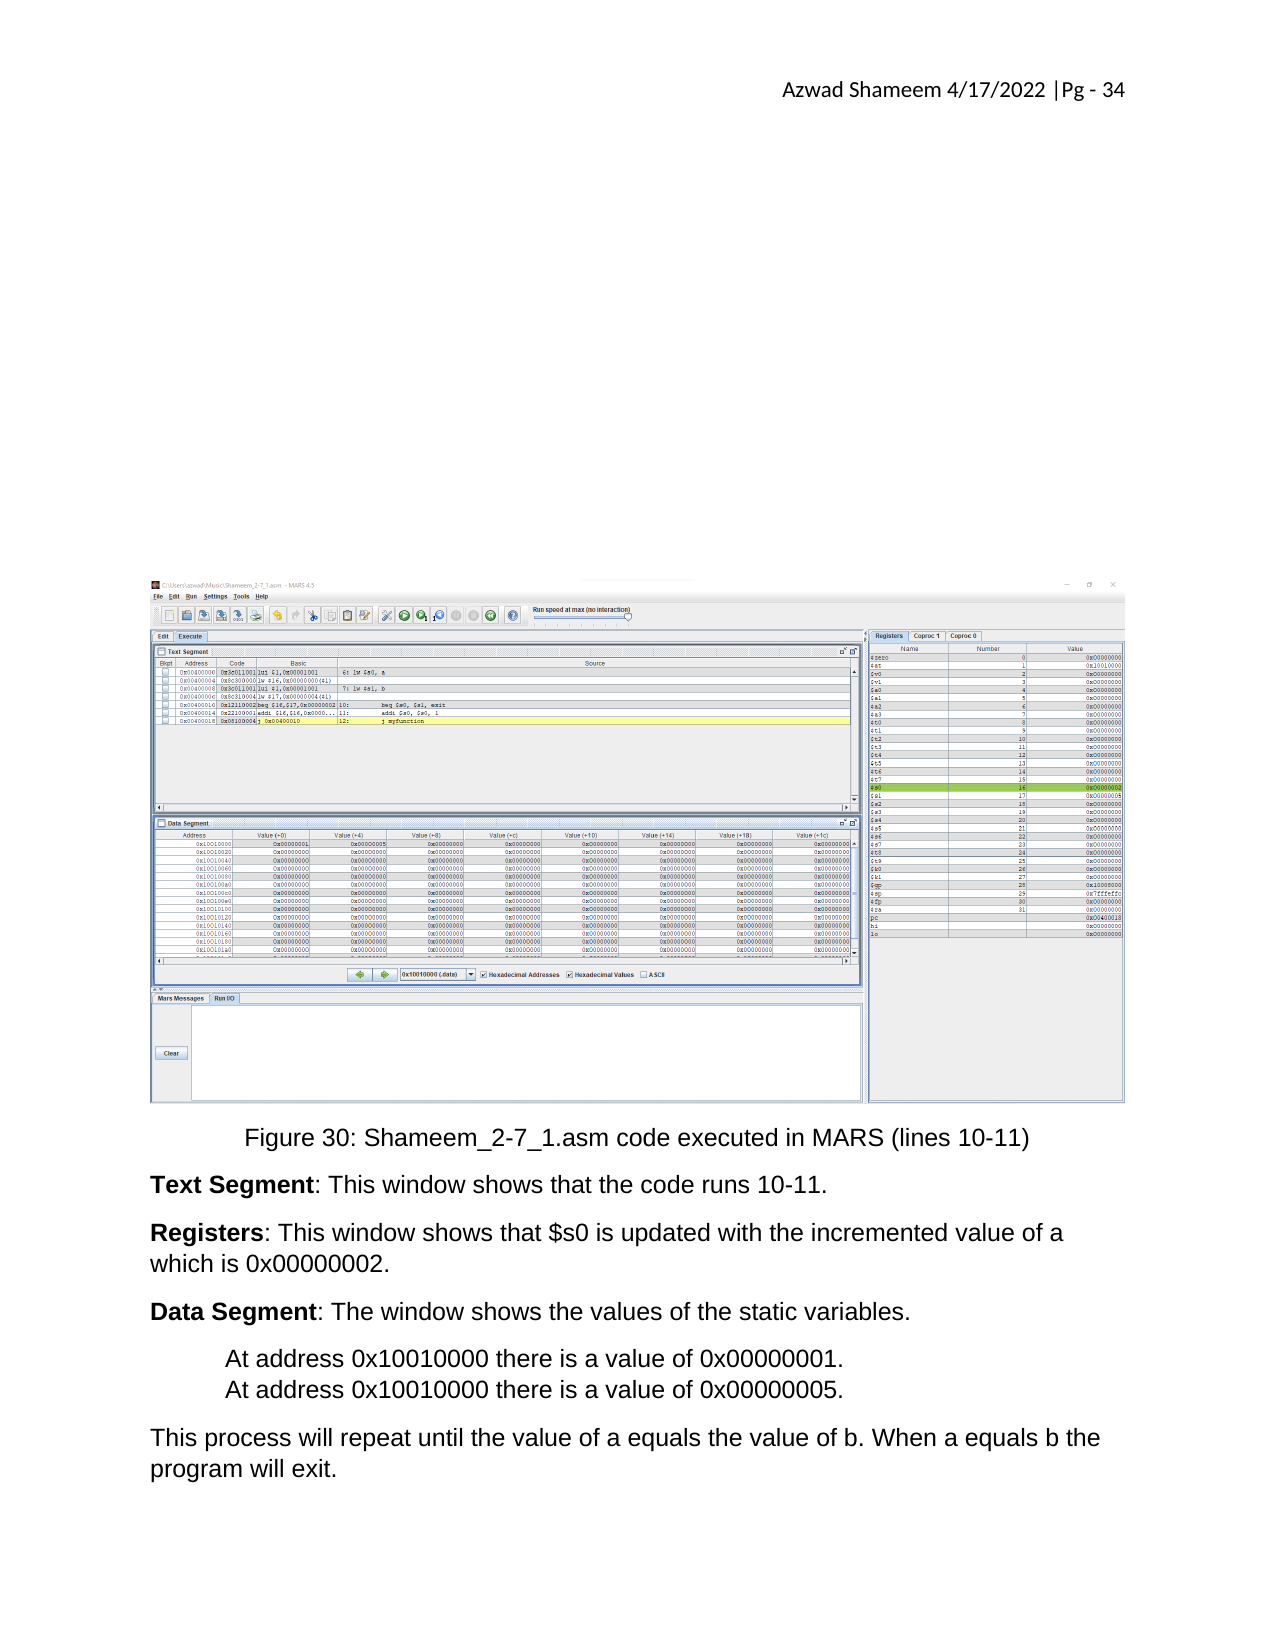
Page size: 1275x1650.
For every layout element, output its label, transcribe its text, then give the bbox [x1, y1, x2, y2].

text Text Segment: This window shows that the code runs 10-11. [150, 1170, 1125, 1199]
picture [150, 579, 1125, 1104]
text This process will repeat until the value of a equals the value of b. When a equals b the program will exit. [150, 1423, 1125, 1483]
text Data Segment: The window shows the values of the static variables. [150, 1297, 1125, 1325]
text Figure 30: Shameem_2-7_1.asm code executed in MARS (lines 10-11) [150, 1122, 1125, 1151]
text Registers: This window shows that $s0 is updated with the incremented value of a which is 0x00000002. [150, 1218, 1125, 1278]
text At address 0x10010000 there is a value of 0x00000001. At address 0x10010000 there is a value of 0x00000005. [225, 1344, 1125, 1404]
